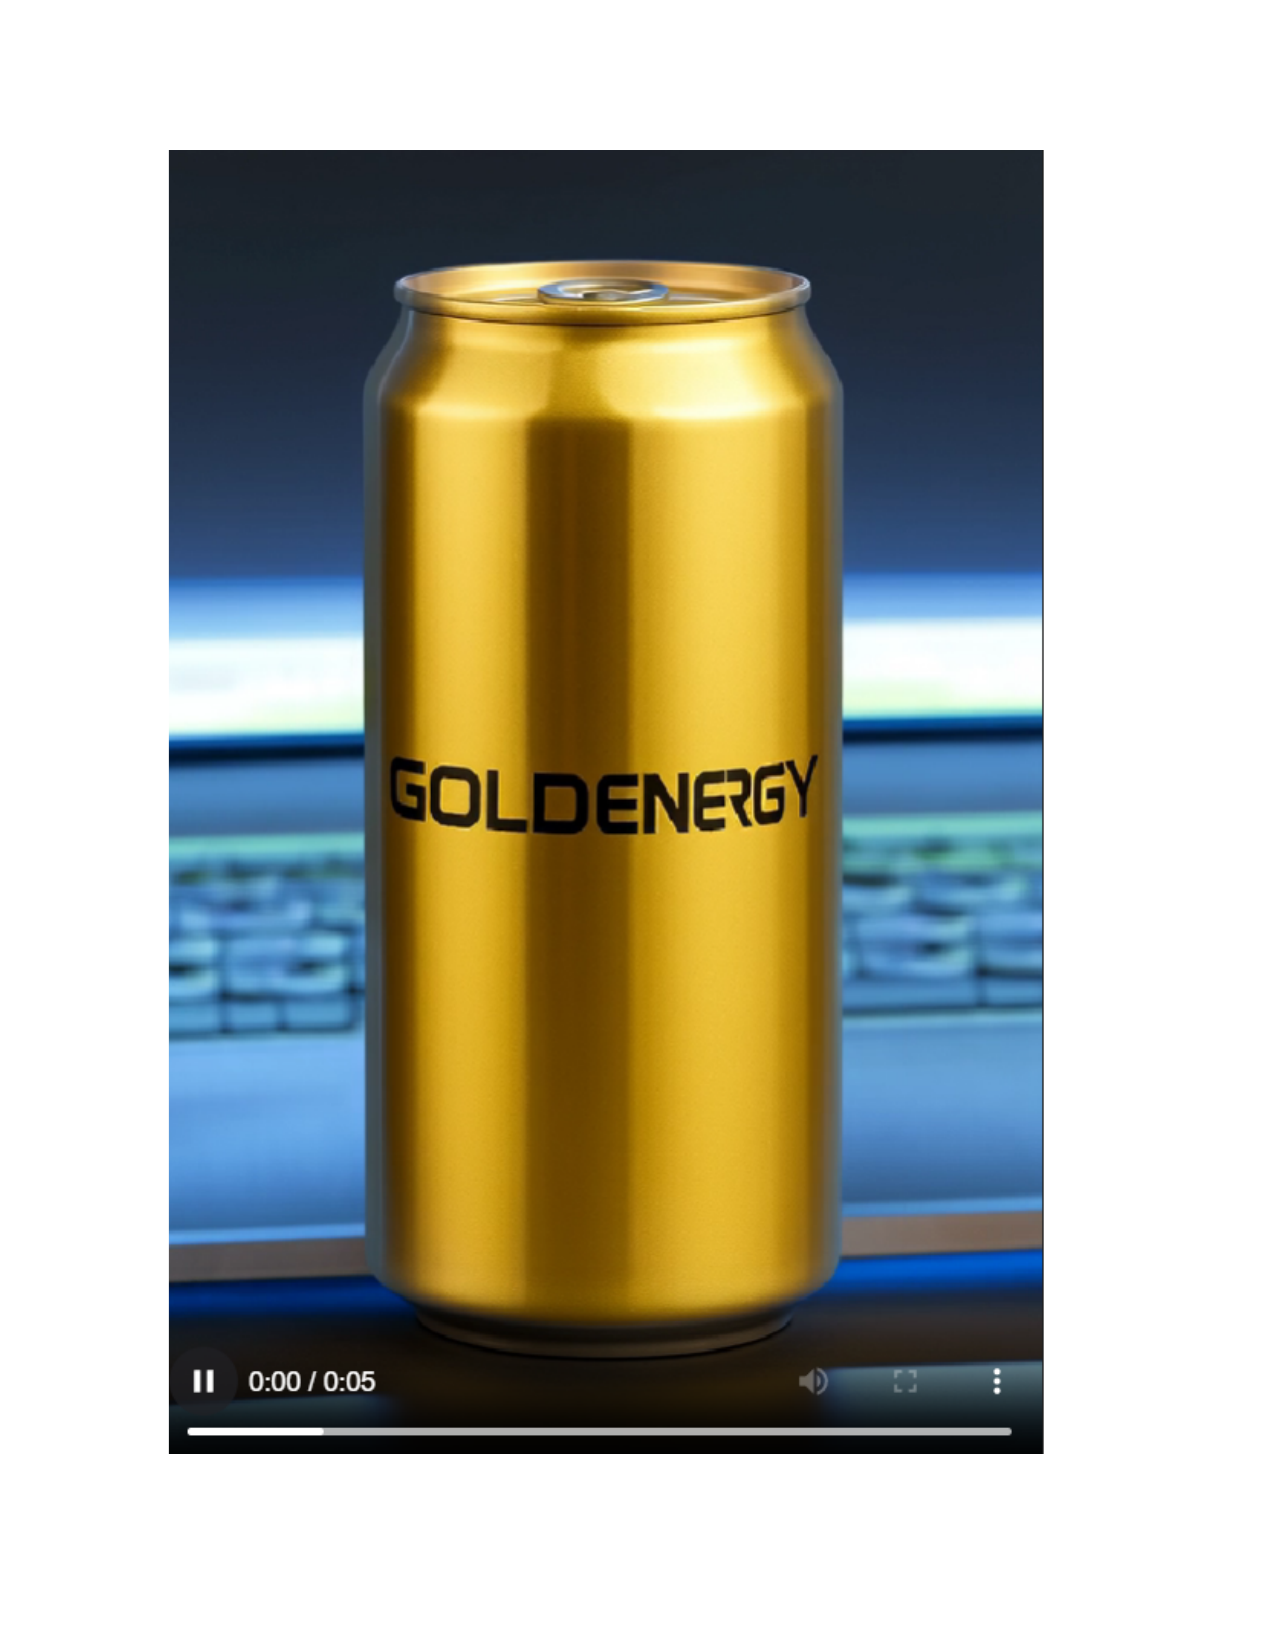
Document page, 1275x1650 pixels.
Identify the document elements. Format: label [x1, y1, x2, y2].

picture [168, 150, 1044, 1454]
